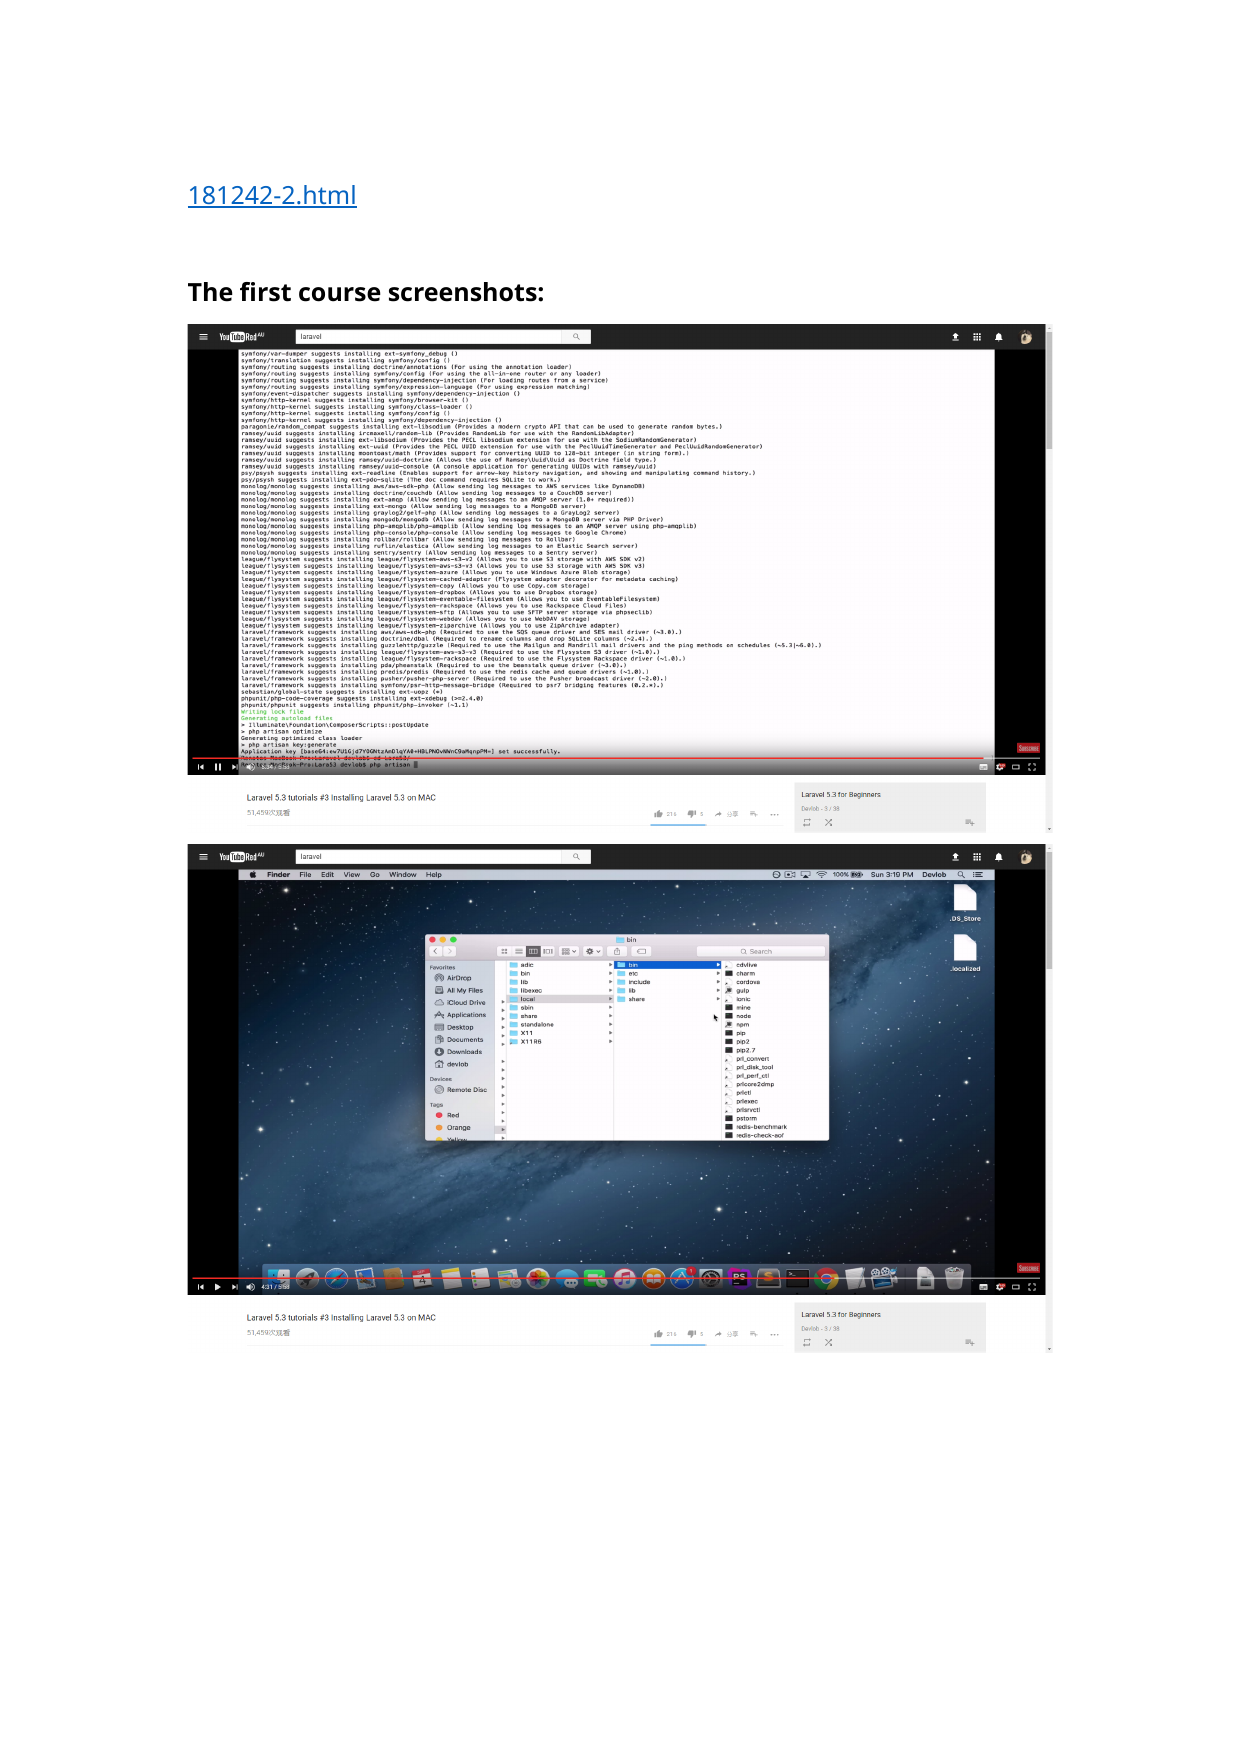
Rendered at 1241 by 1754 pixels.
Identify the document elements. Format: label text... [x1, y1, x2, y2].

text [187, 162, 1053, 227]
picture [187, 324, 1053, 833]
text The first course screenshots: [187, 259, 1053, 324]
picture [187, 844, 1053, 1353]
